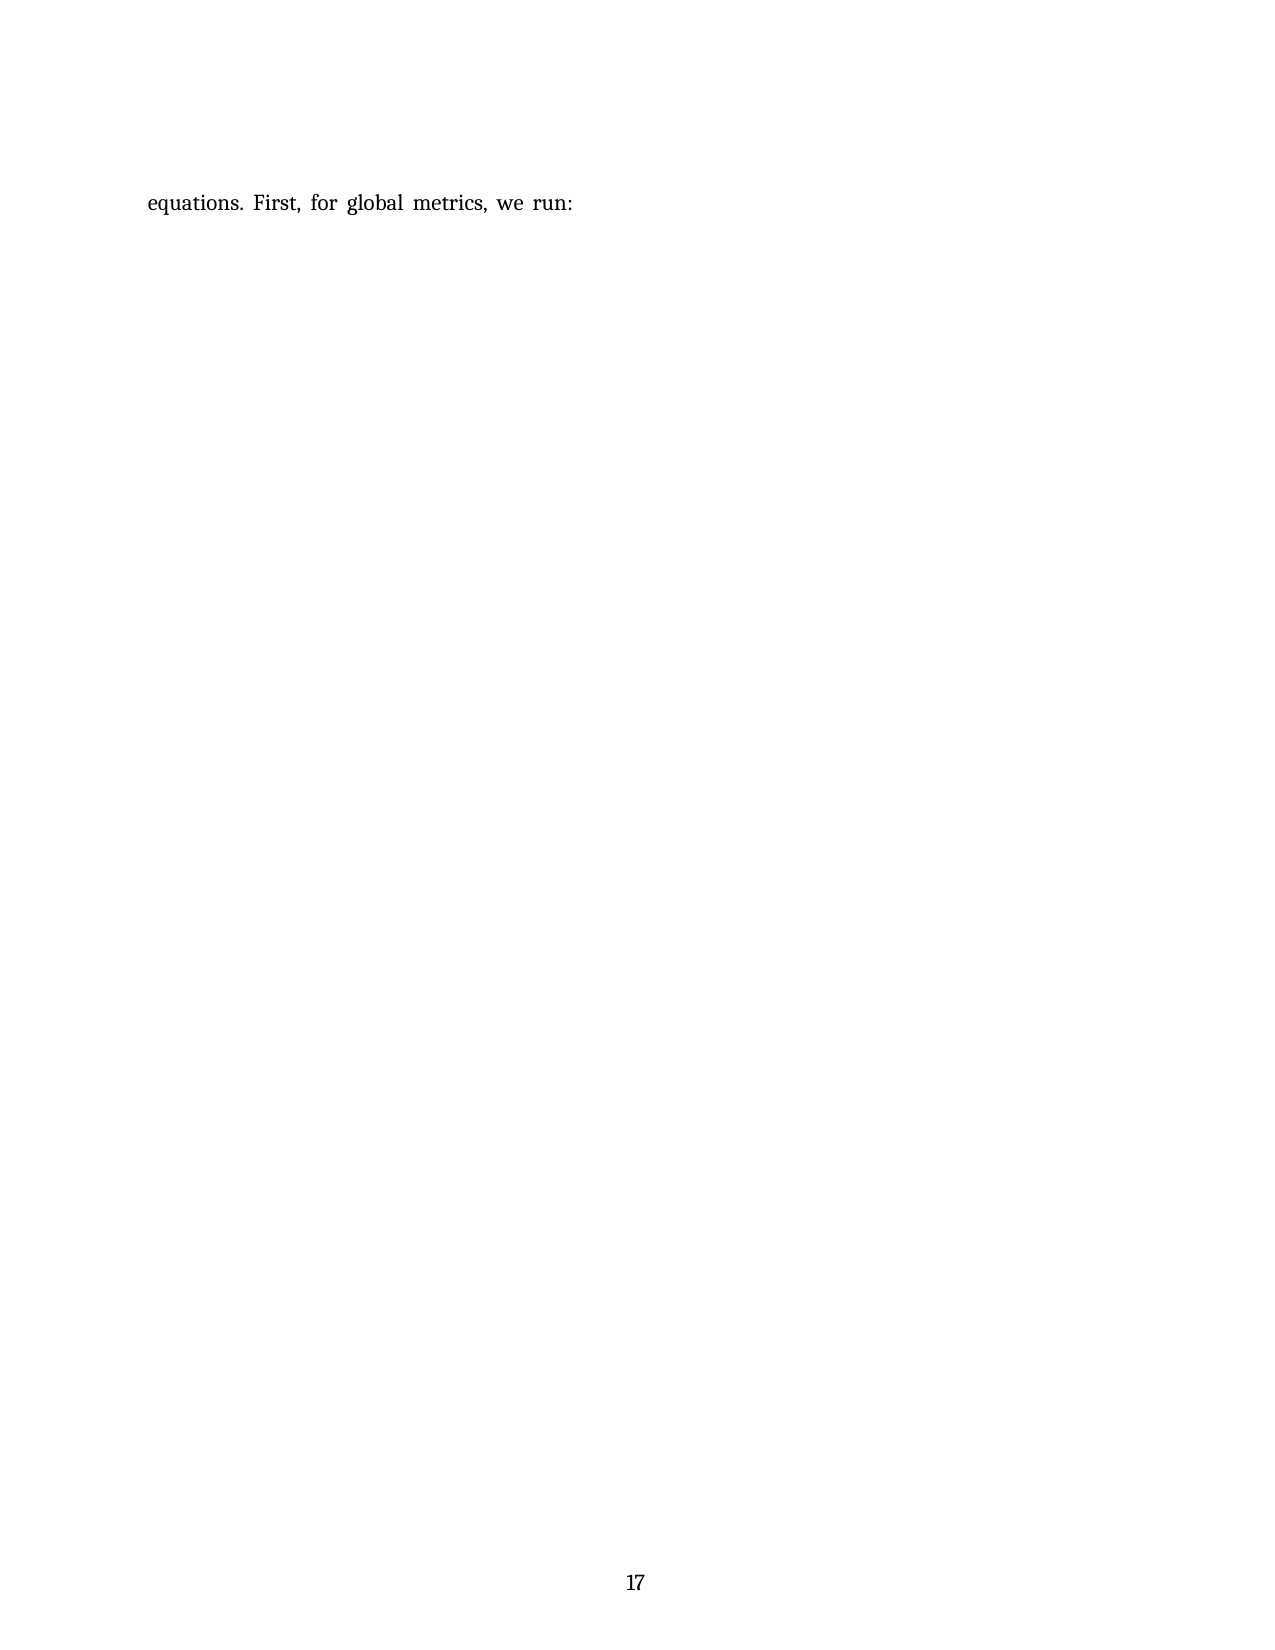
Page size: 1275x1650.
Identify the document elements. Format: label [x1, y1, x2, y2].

text [148, 189, 1128, 216]
